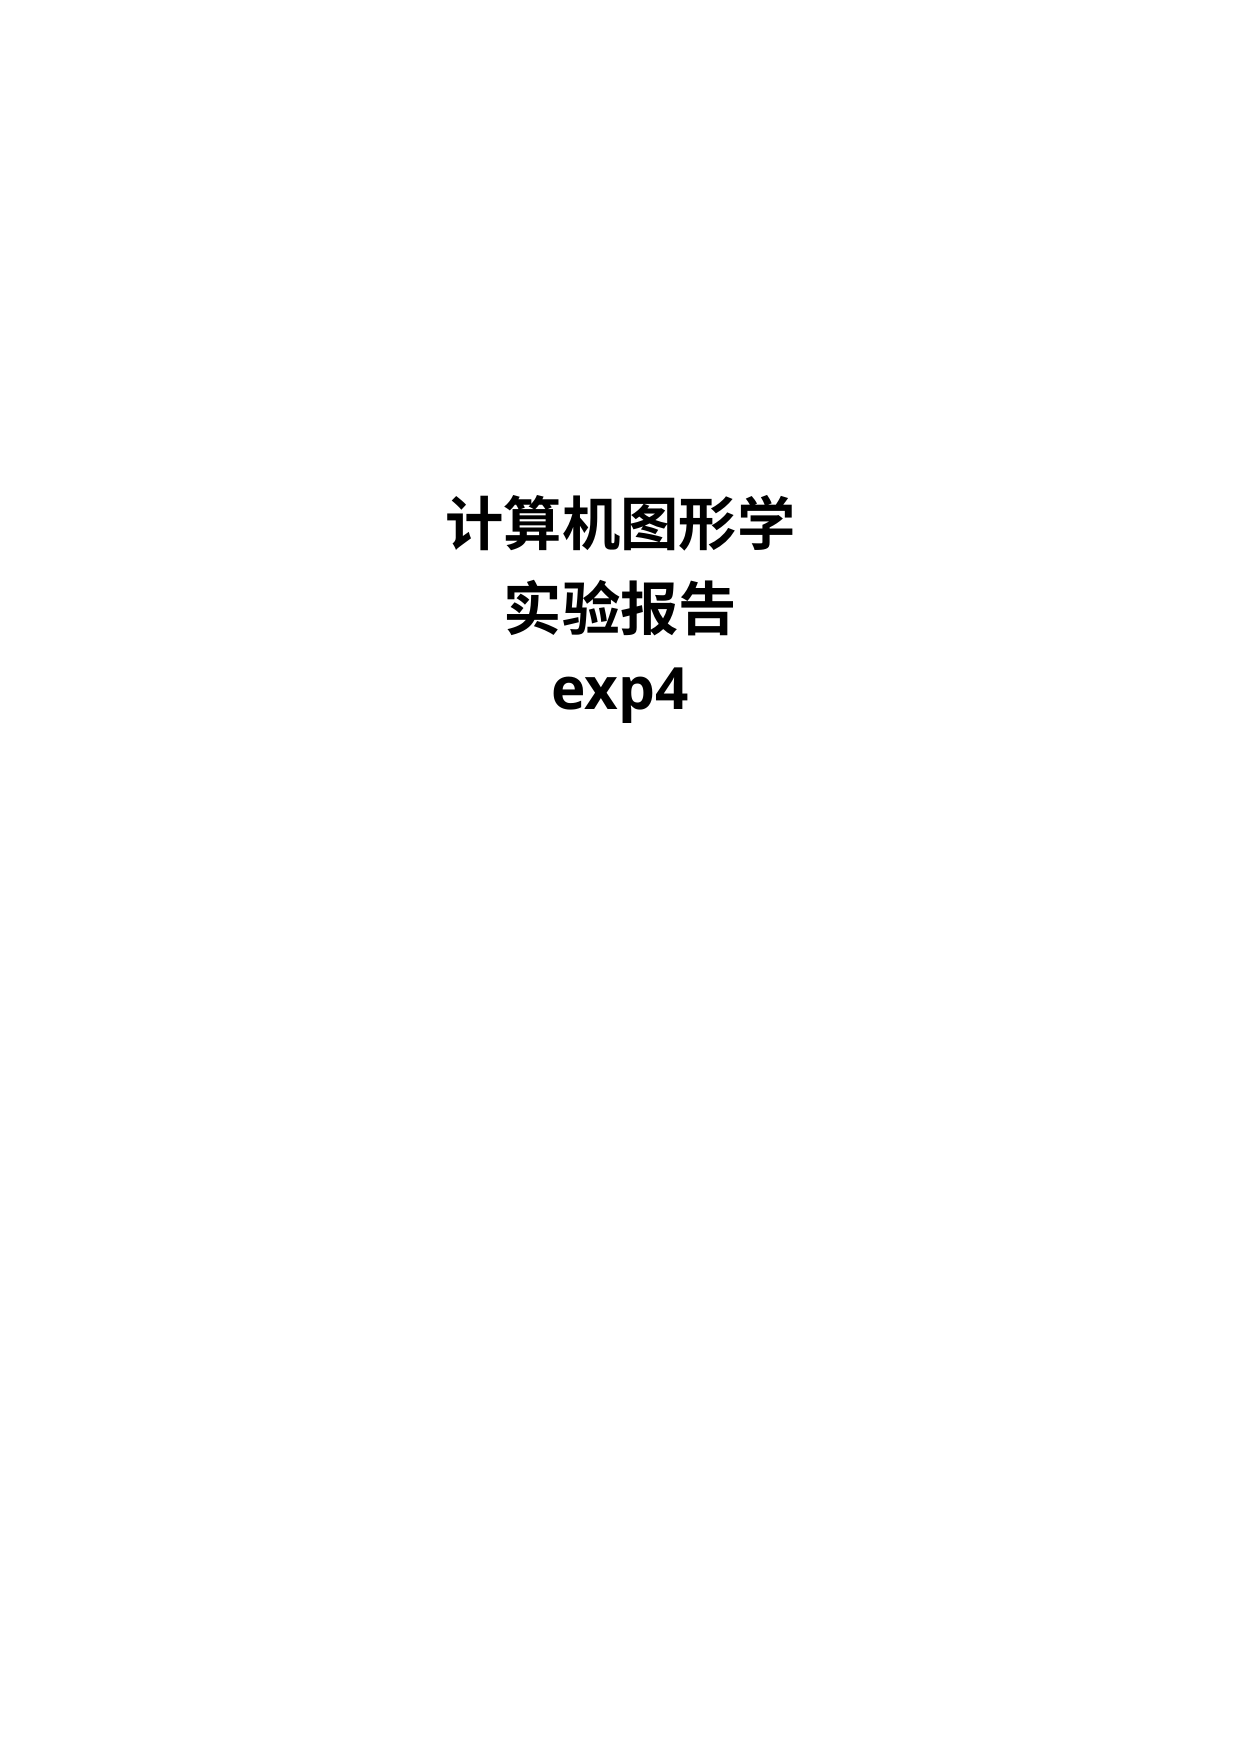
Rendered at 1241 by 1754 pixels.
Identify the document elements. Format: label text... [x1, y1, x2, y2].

text 计算机图形学 [187, 478, 1053, 562]
text 实验报告 [187, 562, 1053, 647]
text exp4 [187, 647, 1053, 726]
